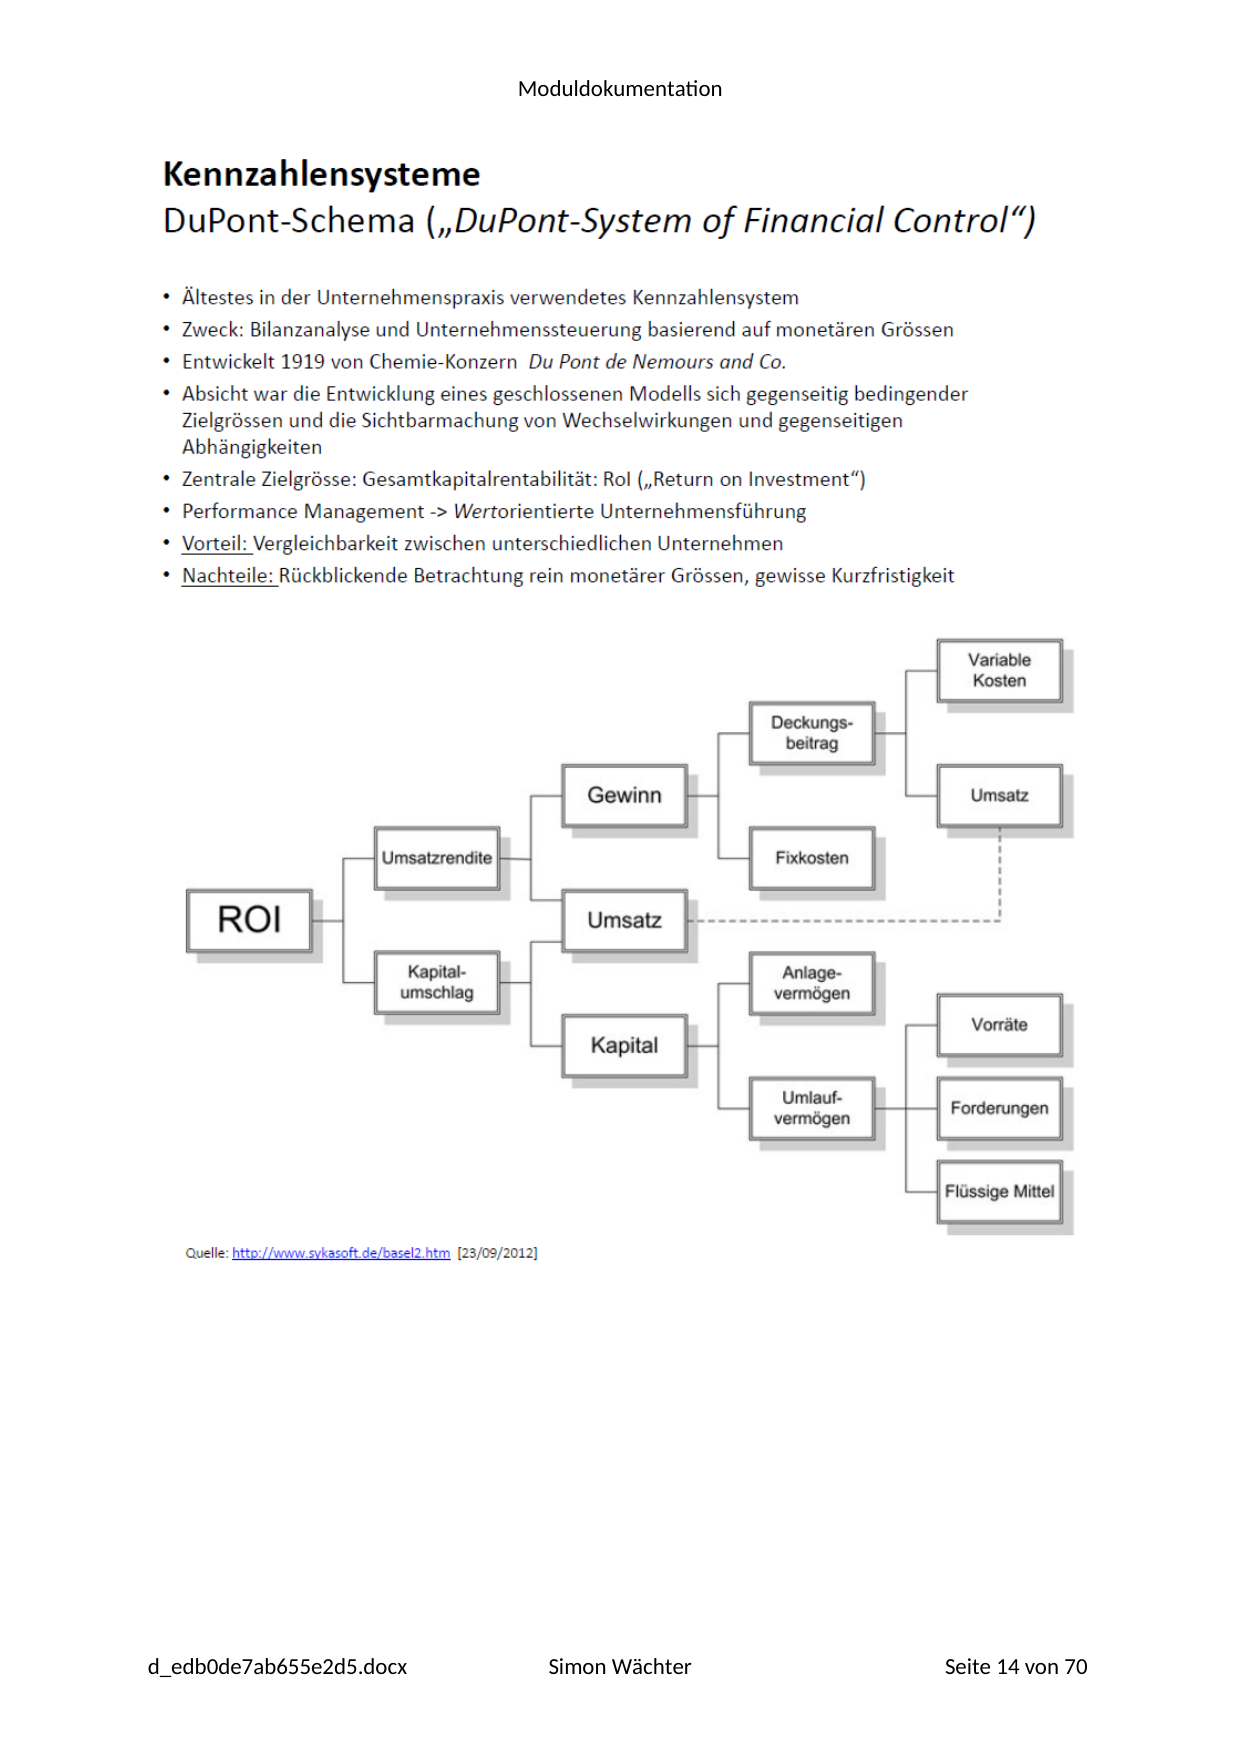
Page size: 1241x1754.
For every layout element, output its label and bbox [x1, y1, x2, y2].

picture [147, 627, 1093, 1272]
picture [147, 147, 1093, 609]
